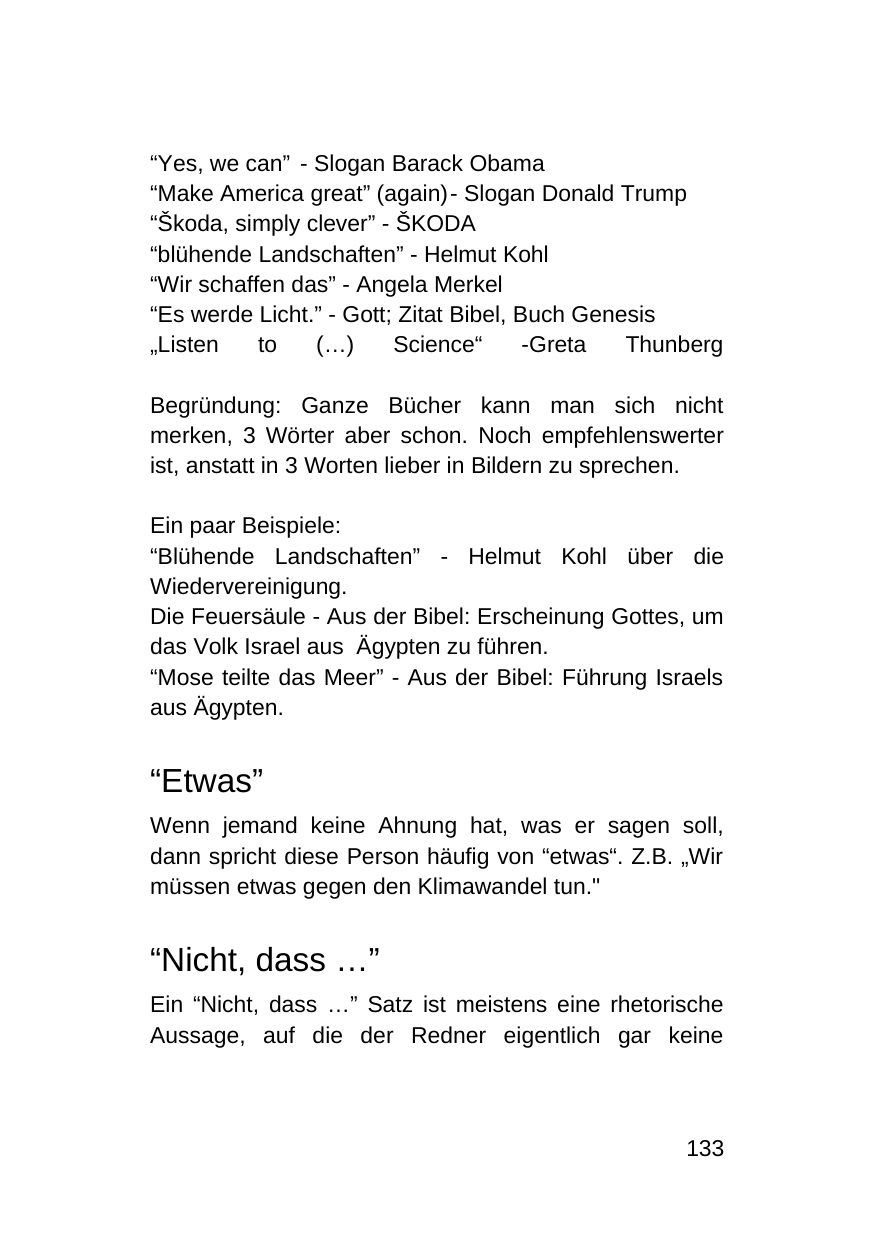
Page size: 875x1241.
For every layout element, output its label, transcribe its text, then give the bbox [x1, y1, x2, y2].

text „Listen to (…) Science“ -Greta Thunberg Begründung: Ganze Bücher kann man sich nicht merken, 3 Wörter aber schon. Noch empfehlenswerter ist, anstatt in 3 Worten lieber in Bildern zu sprechen. [150, 331, 724, 478]
text Ein paar Beispiele: [150, 512, 724, 539]
text “Es werde Licht.” - Gott; Zitat Bibel, Buch Genesis [150, 301, 724, 327]
text “Mose teilte das Meer” - Aus der Bibel: Führung Israels aus Ägypten. [150, 663, 724, 720]
text “Blühende Landschaften” - Helmut Kohl über die Wiedervereinigung. [150, 543, 724, 599]
text “Škoda, simply clever” - ŠKODA [150, 210, 724, 237]
text “Wir schaffen das” - Angela Merkel [150, 271, 724, 297]
text “blühende Landschaften” - Helmut Kohl [150, 241, 724, 267]
text “Yes, we can” - Slogan Barack Obama [150, 150, 724, 176]
subtitle “Etwas” [150, 761, 724, 800]
text “Make America great” (again) - Slogan Donald Trump [150, 180, 724, 207]
subtitle “Nicht, dass …” [150, 941, 724, 979]
text Die Feuersäule - Aus der Bibel: Erscheinung Gottes, um das Volk Israel aus Ägypten zu führen. [150, 603, 724, 660]
text Wenn jemand keine Ahnung hat, was er sagen soll, dann spricht diese Person häufig von “etwas“. Z.B. „Wir müssen etwas gegen den Klimawandel tun." [150, 812, 724, 899]
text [150, 991, 724, 1048]
